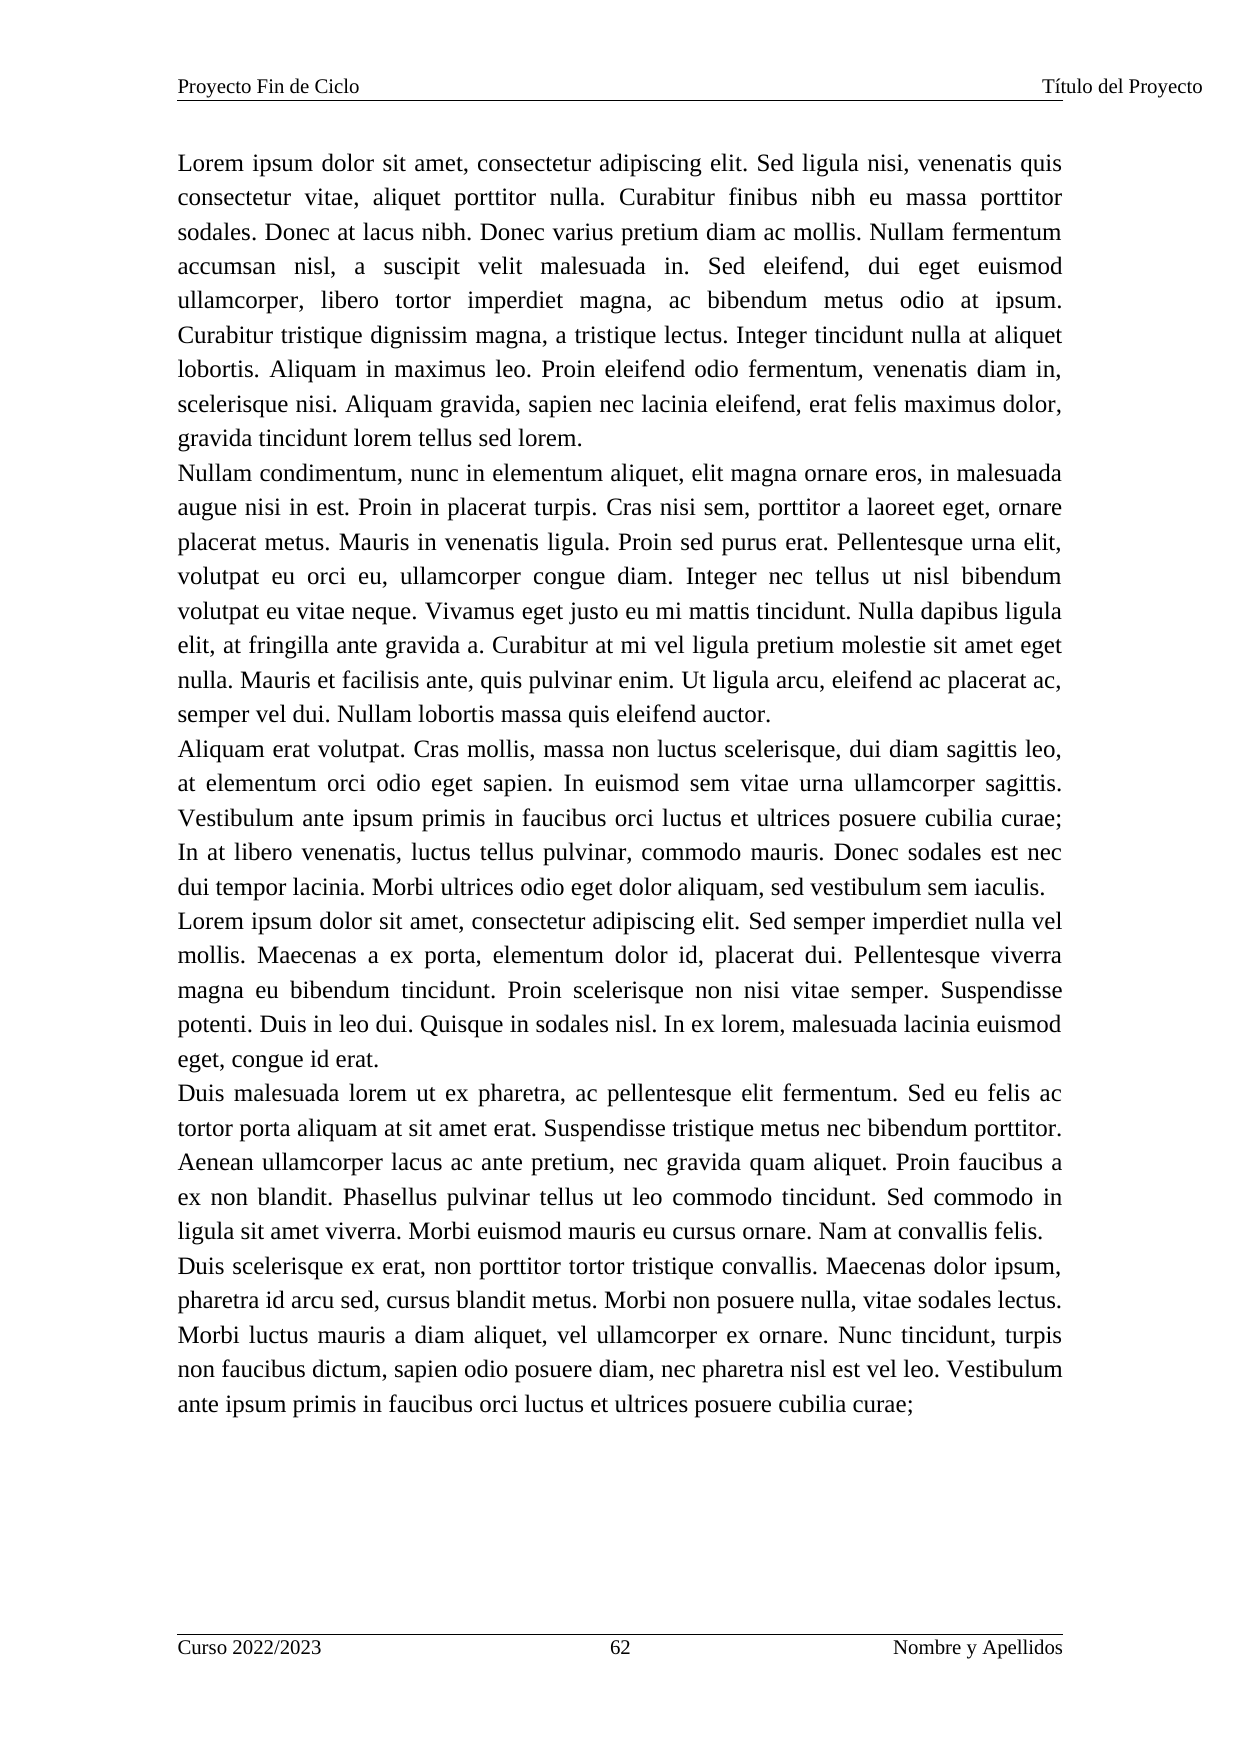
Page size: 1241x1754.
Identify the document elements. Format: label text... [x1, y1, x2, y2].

text Duis malesuada lorem ut ex pharetra, ac pellentesque elit fermentum. Sed eu felis ac tortor porta aliquam at sit amet erat. Suspendisse tristique metus nec bibendum porttitor. Aenean ullamcorper lacus ac ante pretium, nec gravida quam aliquet. Proin faucibus a ex non blandit. Phasellus pulvinar tellus ut leo commodo tincidunt. Sed commodo in ligula sit amet viverra. Morbi euismod mauris eu cursus ornare. Nam at convallis felis. [177, 1078, 1063, 1245]
text Lorem ipsum dolor sit amet, consectetur adipiscing elit. Sed semper imperdiet nulla vel mollis. Maecenas a ex porta, elementum dolor id, placerat dui. Pellentesque viverra magna eu bibendum tincidunt. Proin scelerisque non nisi vitae semper. Suspendisse potenti. Duis in leo dui. Quisque in sodales nisl. In ex lorem, malesuada lacinia euismod eget, congue id erat. [177, 906, 1063, 1073]
text Duis scelerisque ex erat, non porttitor tortor tristique convallis. Maecenas dolor ipsum, pharetra id arcu sed, cursus blandit metus. Morbi non posuere nulla, vitae sodales lectus. Morbi luctus mauris a diam aliquet, vel ullamcorper ex ornare. Nunc tincidunt, turpis non faucibus dictum, sapien odio posuere diam, nec pharetra nisl est vel leo. Vestibulum ante ipsum primis in faucibus orci luctus et ultrices posuere cubilia curae; [177, 1251, 1063, 1418]
text Lorem ipsum dolor sit amet, consectetur adipiscing elit. Sed ligula nisi, venenatis quis consectetur vitae, aliquet porttitor nulla. Curabitur finibus nibh eu massa porttitor sodales. Donec at lacus nibh. Donec varius pretium diam ac mollis. Nullam fermentum accumsan nisl, a suscipit velit malesuada in. Sed eleifend, dui eget euismod ullamcorper, libero tortor imperdiet magna, ac bibendum metus odio at ipsum. Curabitur tristique dignissim magna, a tristique lectus. Integer tincidunt nulla at aliquet lobortis. Aliquam in maximus leo. Proin eleifend odio fermentum, venenatis diam in, scelerisque nisi. Aliquam gravida, sapien nec lacinia eleifend, erat felis maximus dolor, gravida tincidunt lorem tellus sed lorem. [177, 148, 1063, 452]
text Aliquam erat volutpat. Cras mollis, massa non luctus scelerisque, dui diam sagittis leo, at elementum orci odio eget sapien. In euismod sem vitae urna ullamcorper sagittis. Vestibulum ante ipsum primis in faucibus orci luctus et ultrices posuere cubilia curae; In at libero venenatis, luctus tellus pulvinar, commodo mauris. Donec sodales est nec dui tempor lacinia. Morbi ultrices odio eget dolor aliquam, sed vestibulum sem iaculis. [177, 734, 1063, 900]
text Nullam condimentum, nunc in elementum aliquet, elit magna ornare eros, in malesuada augue nisi in est. Proin in placerat turpis. Cras nisi sem, porttitor a laoreet eget, ornare placerat metus. Mauris in venenatis ligula. Proin sed purus erat. Pellentesque urna elit, volutpat eu orci eu, ullamcorper congue diam. Integer nec tellus ut nisl bibendum volutpat eu vitae neque. Vivamus eget justo eu mi mattis tincidunt. Nulla dapibus ligula elit, at fringilla ante gravida a. Curabitur at mi vel ligula pretium molestie sit amet eget nulla. Mauris et facilisis ante, quis pulvinar enim. Ut ligula arcu, eleifend ac placerat ac, semper vel dui. Nullam lobortis massa quis eleifend auctor. [177, 458, 1063, 728]
